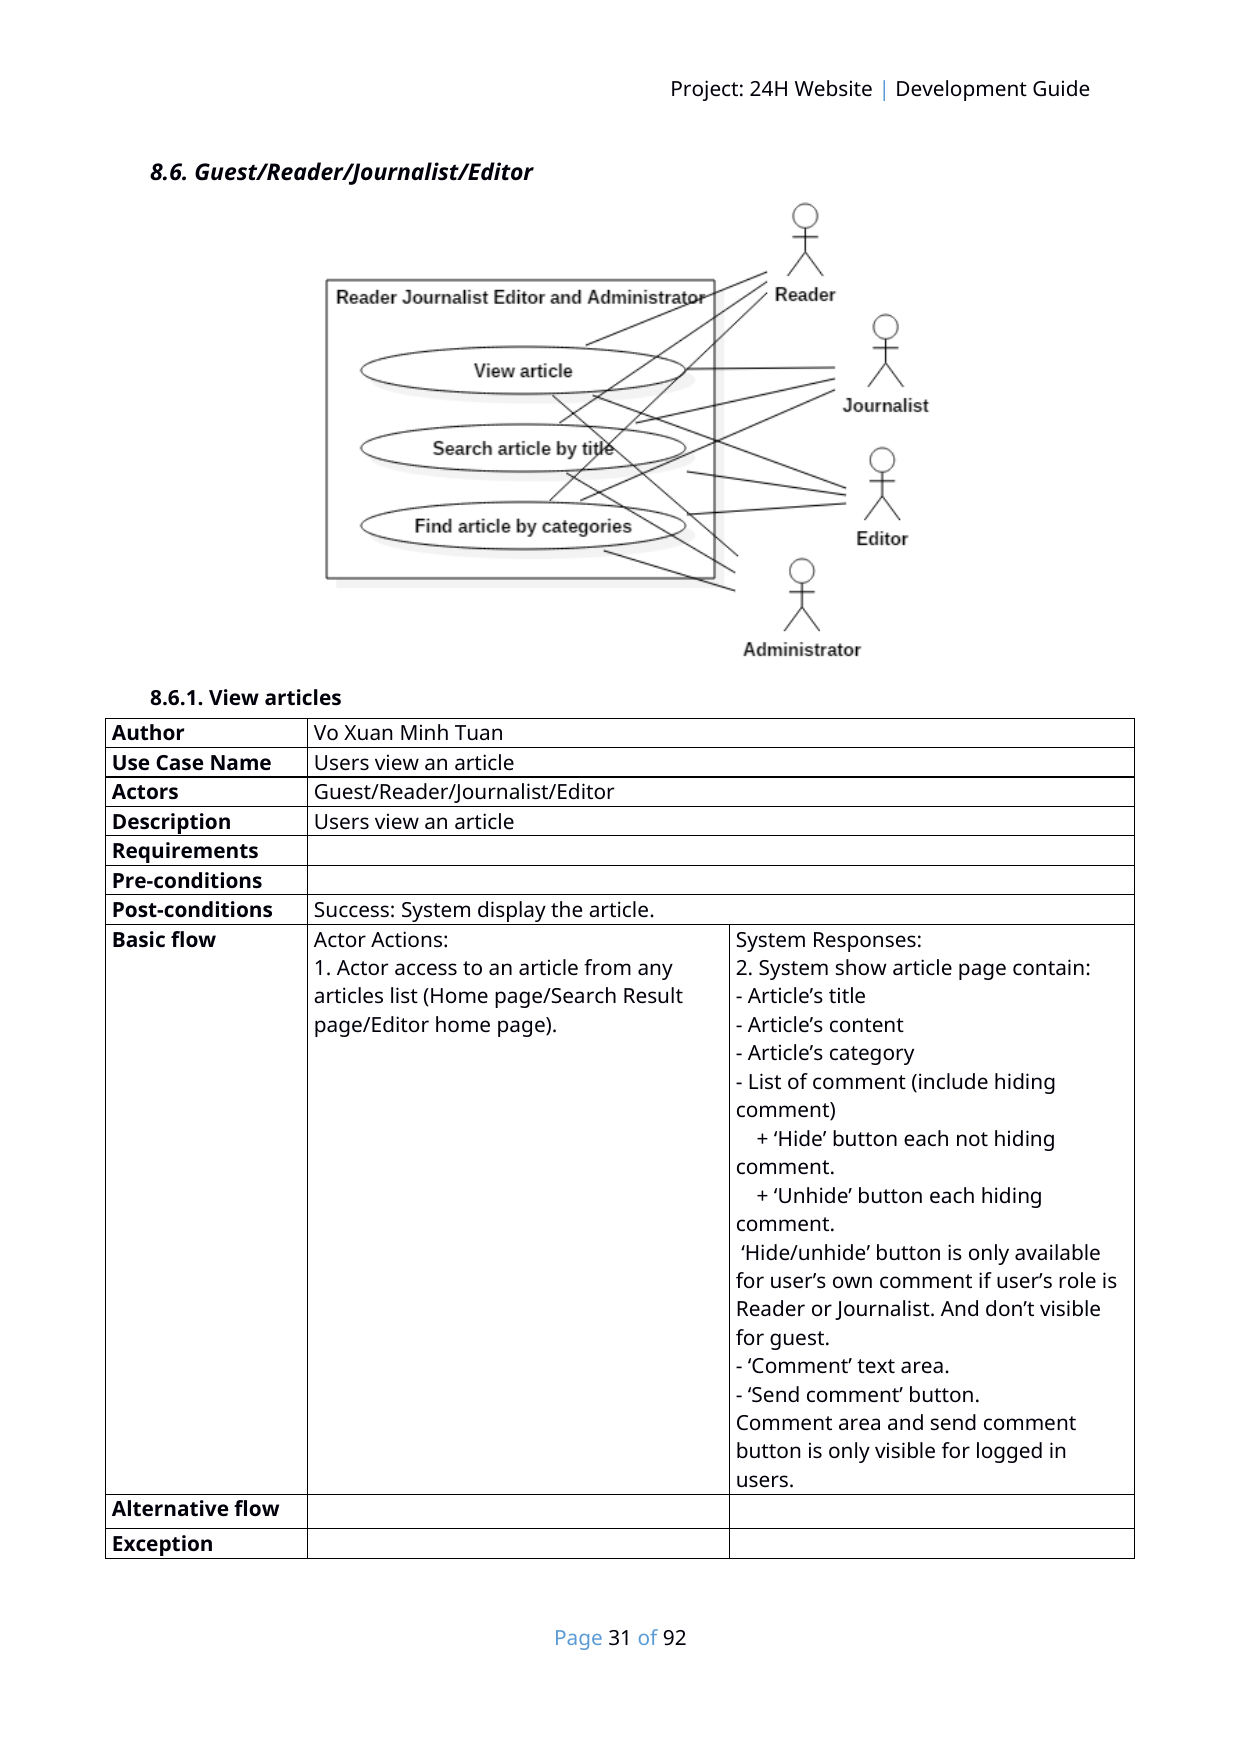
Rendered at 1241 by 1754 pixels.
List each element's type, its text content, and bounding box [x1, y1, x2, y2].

table_cell [730, 1529, 1134, 1558]
table_cell System Responses: 2. System show article page contain: - Article’s title - Article’s content - Article’s category - List of comment (include hiding comment) + ‘Hide’ button each not hiding comment. + ‘Unhide’ button each hiding comment. ‘Hide/unhide’ button is only available for user’s own comment if user’s role is Reader or Journalist. And don’t visible for guest. - ‘Comment’ text area. - ‘Send comment’ button. Comment area and send comment button is only visible for logged in users. [730, 925, 1134, 1493]
table_cell Guest/Reader/Journalist/Editor [308, 778, 1134, 806]
table_cell [308, 1529, 729, 1558]
table_cell Actor Actions: 1. Actor access to an article from any articles list (Home page/Search Result page/Editor home page). [308, 925, 729, 1493]
table_cell Description [106, 807, 307, 835]
text 8.6.1. View articles [150, 683, 1090, 711]
table_cell Pre-conditions [106, 866, 307, 894]
table_cell [308, 866, 1134, 894]
table_header Author [106, 719, 307, 747]
table_cell Requirements [106, 836, 307, 865]
table_cell Users view an article [308, 748, 1134, 776]
table_cell Alternative flow [106, 1495, 307, 1528]
table_cell [308, 836, 1134, 865]
table_cell Exception [106, 1529, 307, 1558]
table_cell [730, 1495, 1134, 1528]
table_cell Success: System display the article. [308, 895, 1134, 924]
table_cell Actors [106, 778, 307, 806]
table_cell [308, 1495, 729, 1528]
table_cell Users view an article [308, 807, 1134, 835]
picture [288, 193, 953, 677]
table_header Vo Xuan Minh Tuan [308, 719, 1134, 747]
text 8.6. Guest/Reader/Journalist/Editor [150, 156, 1090, 187]
table_cell Use Case Name [106, 748, 307, 776]
table_cell Basic flow [106, 925, 307, 1493]
table_cell Post-conditions [106, 895, 307, 924]
